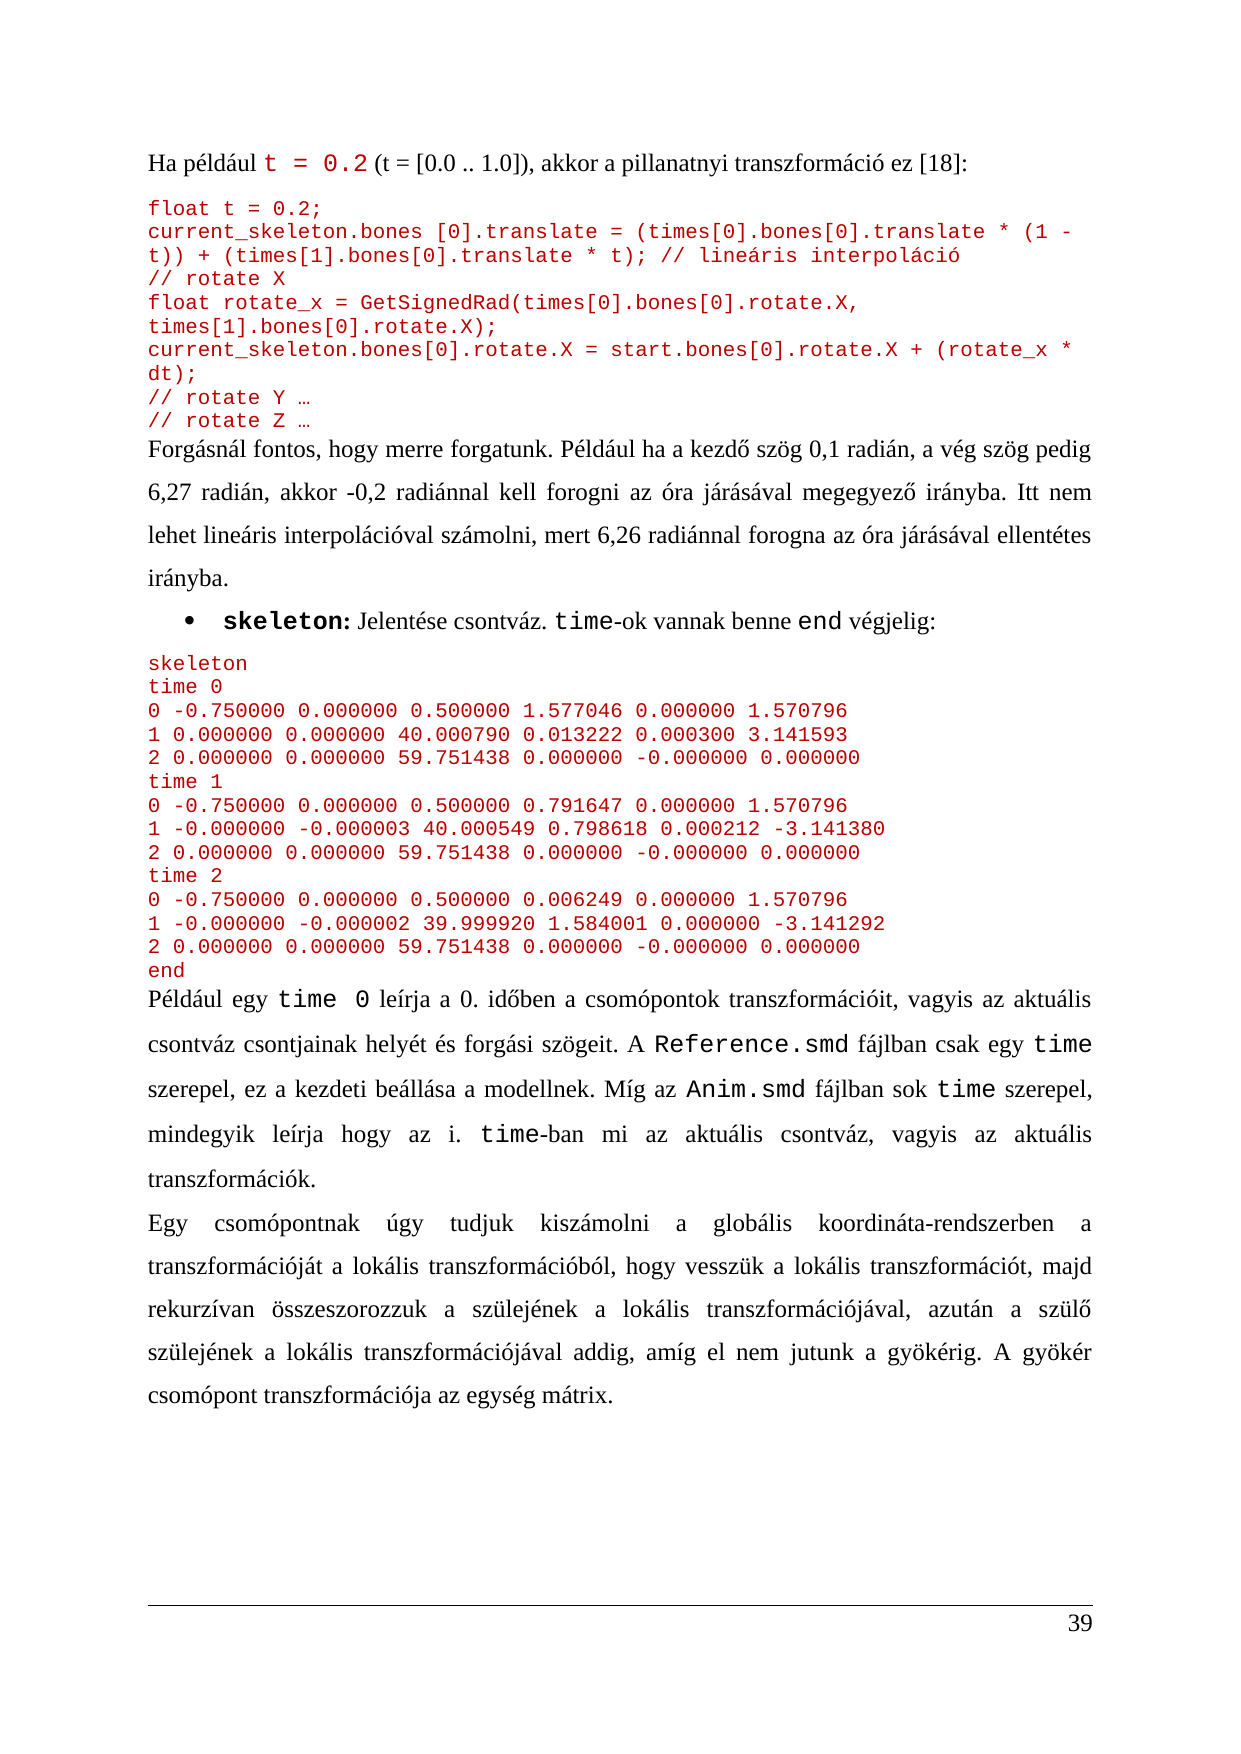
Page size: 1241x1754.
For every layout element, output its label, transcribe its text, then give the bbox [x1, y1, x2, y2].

text 0 -0.750000 0.000000 0.500000 0.791647 0.000000 1.570796 [148, 794, 1093, 818]
text current_skeleton.bones[0].rotate.X = start.bones[0].rotate.X + (rotate_x * dt); [148, 339, 1093, 387]
text 2 0.000000 0.000000 59.751438 0.000000 -0.000000 0.000000 [148, 747, 1093, 771]
text 2 0.000000 0.000000 59.751438 0.000000 -0.000000 0.000000 [148, 936, 1093, 960]
text // rotate Y … [148, 387, 1093, 410]
text // rotate Z … [148, 410, 1093, 434]
text Egy csomópontnak úgy tudjuk kiszámolni a globális koordináta-rendszerben a transzformációját a lokális transzformációból, hogy vesszük a lokális transzformációt, majd rekurzívan összeszorozzuk a szülejének a lokális transzformációjával, azután a szülő szülejének a lokális transzformációjával addig, amíg el nem jutunk a gyökérig. A gyökér csomópont transzformációja az egység mátrix. [148, 1208, 1093, 1409]
text Például egy time 0 leírja a 0. időben a csomópontok transzformációit, vagyis az aktuális csontváz csontjainak helyét és forgási szögeit. A Reference.smd fájlban csak egy time szerepel, ez a kezdeti beállása a modellnek. Míg az Anim.smd fájlban sok time szerepel, mindegyik leírja hogy az i. time-ban mi az aktuális csontváz, vagyis az aktuális transzformációk. [148, 984, 1093, 1193]
text Forgásnál fontos, hogy merre forgatunk. Például ha a kezdő szög 0,1 radián, a vég szög pedig 6,27 radián, akkor -0,2 radiánnal kell forogni az óra járásával megegyező irányba. Itt nem lehet lineáris interpolációval számolni, mert 6,26 radiánnal forogna az óra járásával ellentétes irányba. [148, 434, 1093, 592]
text 1 -0.000000 -0.000003 40.000549 0.798618 0.000212 -3.141380 [148, 818, 1093, 842]
text 0 -0.750000 0.000000 0.500000 0.006249 0.000000 1.570796 [148, 889, 1093, 913]
text 2 0.000000 0.000000 59.751438 0.000000 -0.000000 0.000000 [148, 842, 1093, 866]
text skeleton [148, 653, 1093, 676]
text 1 0.000000 0.000000 40.000790 0.013222 0.000300 3.141593 [148, 724, 1093, 747]
list skeleton: Jelentése csontváz. time-ok vannak benne end végjelig: [185, 606, 1093, 637]
text time 1 [148, 771, 1093, 794]
text time 2 [148, 866, 1093, 889]
text end [148, 960, 1093, 984]
text Ha például t = 0.2 (t = [0.0 .. 1.0]), akkor a pillanatnyi transzformáció ez [18]: [148, 148, 1093, 178]
text float t = 0.2; [148, 197, 1093, 221]
text current_skeleton.bones [0].translate = (times[0].bones[0].translate * (1 - t)) + (times[1].bones[0].translate * t); // lineáris interpoláció [148, 221, 1093, 268]
text 0 -0.750000 0.000000 0.500000 1.577046 0.000000 1.570796 [148, 700, 1093, 724]
text 1 -0.000000 -0.000002 39.999920 1.584001 0.000000 -3.141292 [148, 913, 1093, 936]
text // rotate X [148, 268, 1093, 292]
text time 0 [148, 676, 1093, 700]
text float rotate_x = GetSignedRad(times[0].bones[0].rotate.X, times[1].bones[0].rotate.X); [148, 292, 1093, 339]
